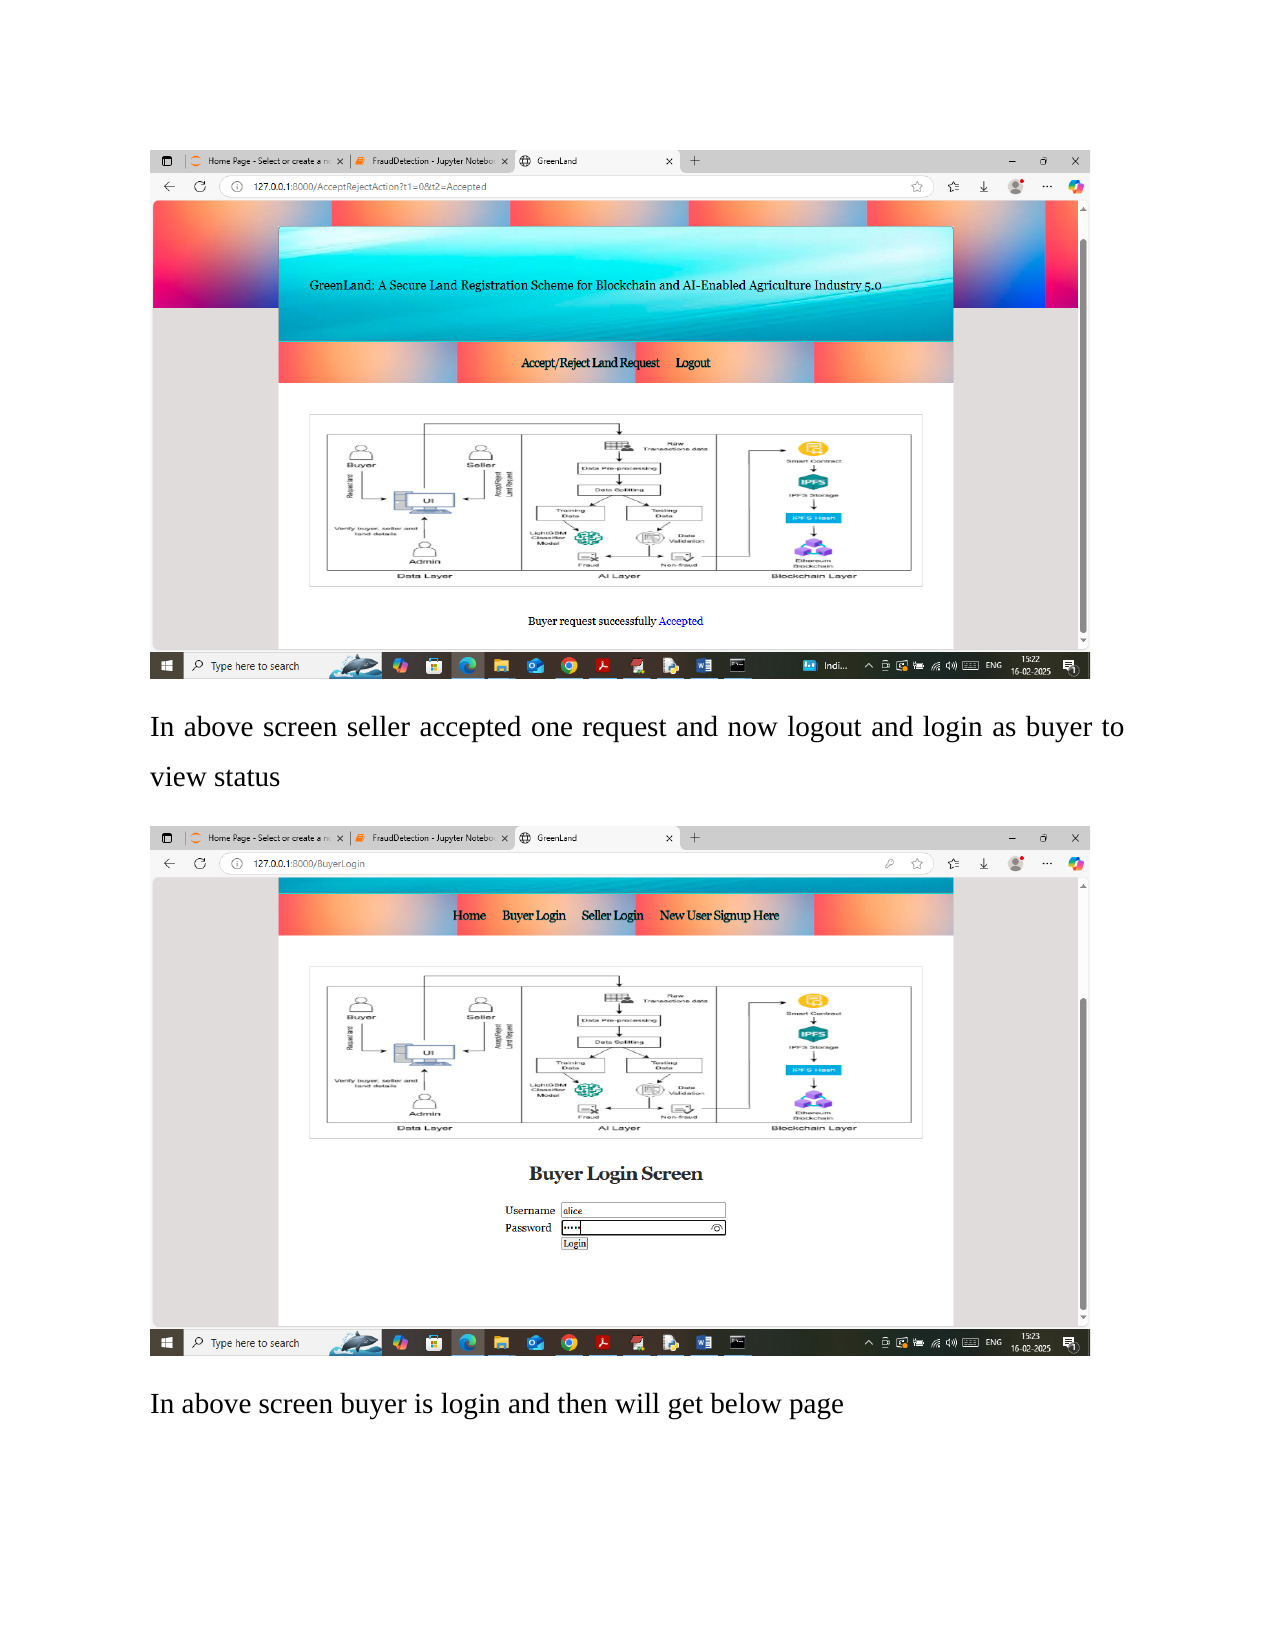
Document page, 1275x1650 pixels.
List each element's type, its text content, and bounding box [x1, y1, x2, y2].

text In above screen buyer is login and then will get below page [150, 1386, 1125, 1419]
picture [150, 150, 1091, 679]
text In above screen seller accepted one request and now logout and login as buyer to view status [150, 709, 1125, 793]
picture [150, 826, 1091, 1356]
